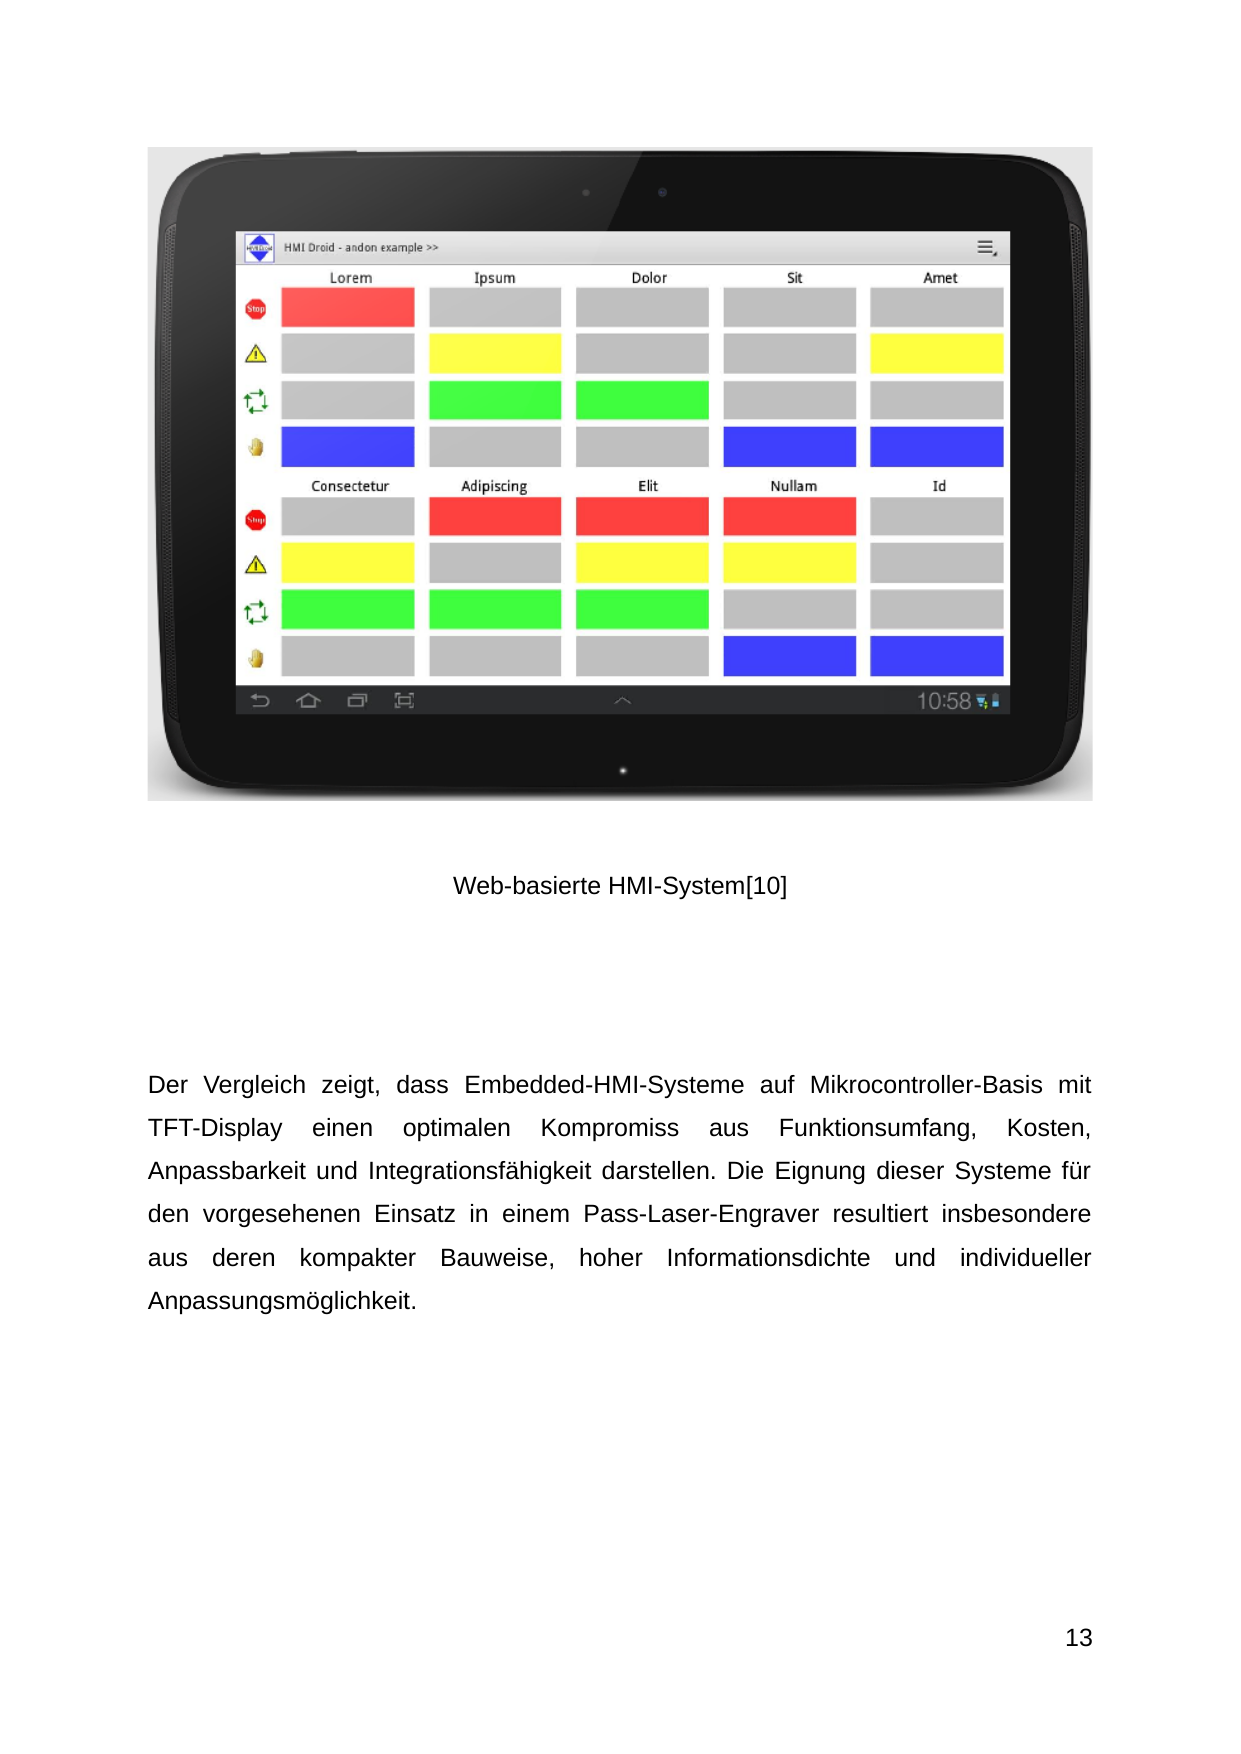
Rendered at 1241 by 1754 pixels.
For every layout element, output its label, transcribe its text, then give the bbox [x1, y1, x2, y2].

text Der Vergleich zeigt, dass Embedded-HMI-Systeme auf Mikrocontroller-Basis mit TFT-Display einen optimalen Kompromiss aus Funktionsumfang, Kosten, Anpassbarkeit und Integrationsfähigkeit darstellen. Die Eignung dieser Systeme für den vorgesehenen Einsatz in einem Pass-Laser-Engraver resultiert insbesondere aus deren kompakter Bauweise, hoher Informationsdichte und individueller Anpassungsmöglichkeit. [148, 1070, 1093, 1314]
text Web-basierte HMI-System[10] [148, 871, 1093, 900]
picture [147, 147, 1093, 801]
